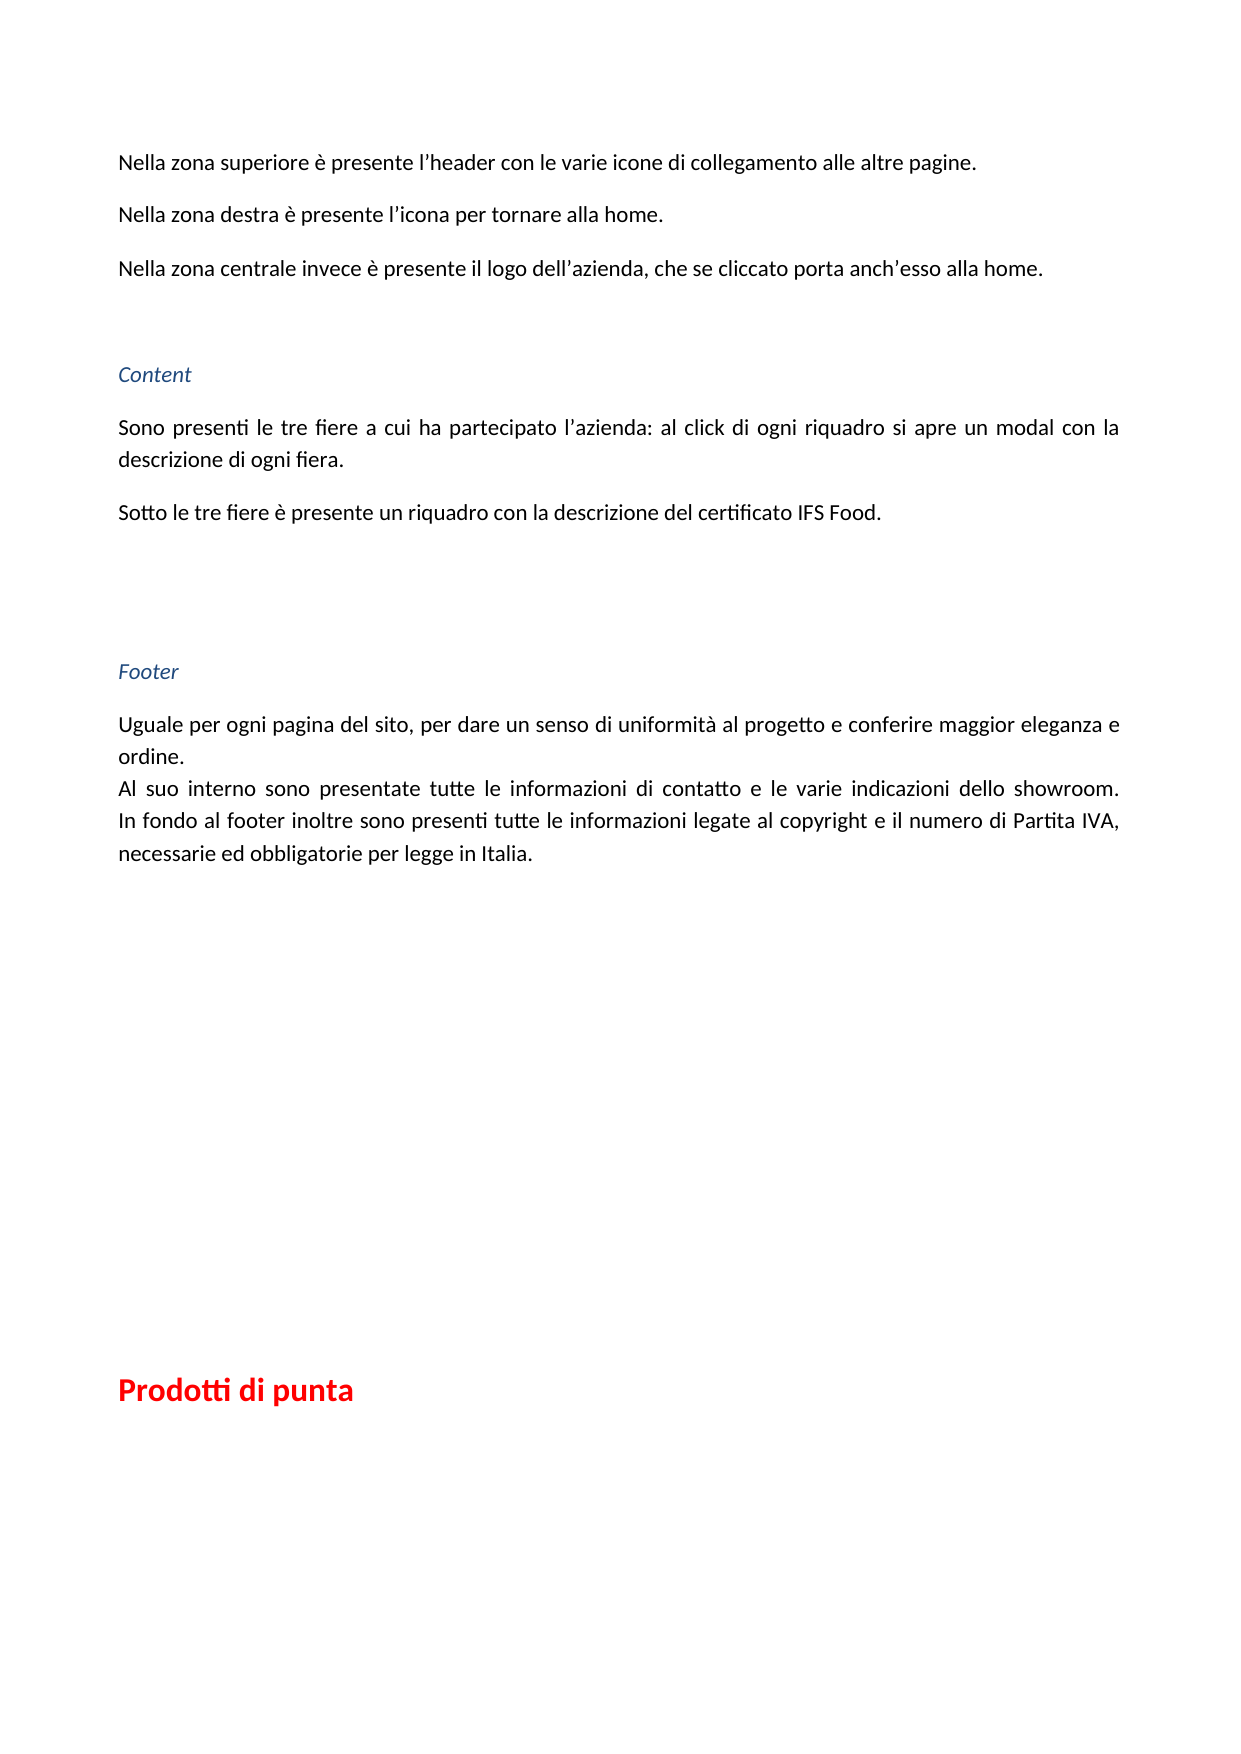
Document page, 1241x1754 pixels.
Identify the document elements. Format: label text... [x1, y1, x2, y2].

text Footer [118, 657, 1122, 685]
text Prodotti di punta [118, 1369, 1122, 1410]
text Nella zona superiore è presente l’header con le varie icone di collegamento alle altre pagine. [118, 148, 1122, 176]
text Uguale per ogni pagina del sito, per dare un senso di uniformità al progetto e conferire maggior eleganza e ordine. Al suo interno sono presentate tutte le informazioni di contatto e le varie indicazioni dello showroom. In fondo al footer inoltre sono presenti tutte le informazioni legate al copyright e il numero di Partita IVA, necessarie ed obbligatorie per legge in Italia. [118, 710, 1122, 867]
text Sono presenti le tre fiere a cui ha partecipato l’azienda: al click di ogni riquadro si apre un modal con la descrizione di ogni fiera. [118, 413, 1122, 473]
text Sotto le tre fiere è presente un riquadro con la descrizione del certificato IFS Food. [118, 498, 1122, 526]
text Nella zona centrale invece è presente il logo dell’azienda, che se cliccato porta anch’esso alla home. [118, 254, 1122, 282]
text Nella zona destra è presente l’icona per tornare alla home. [118, 201, 1122, 229]
text Content [118, 360, 1122, 388]
